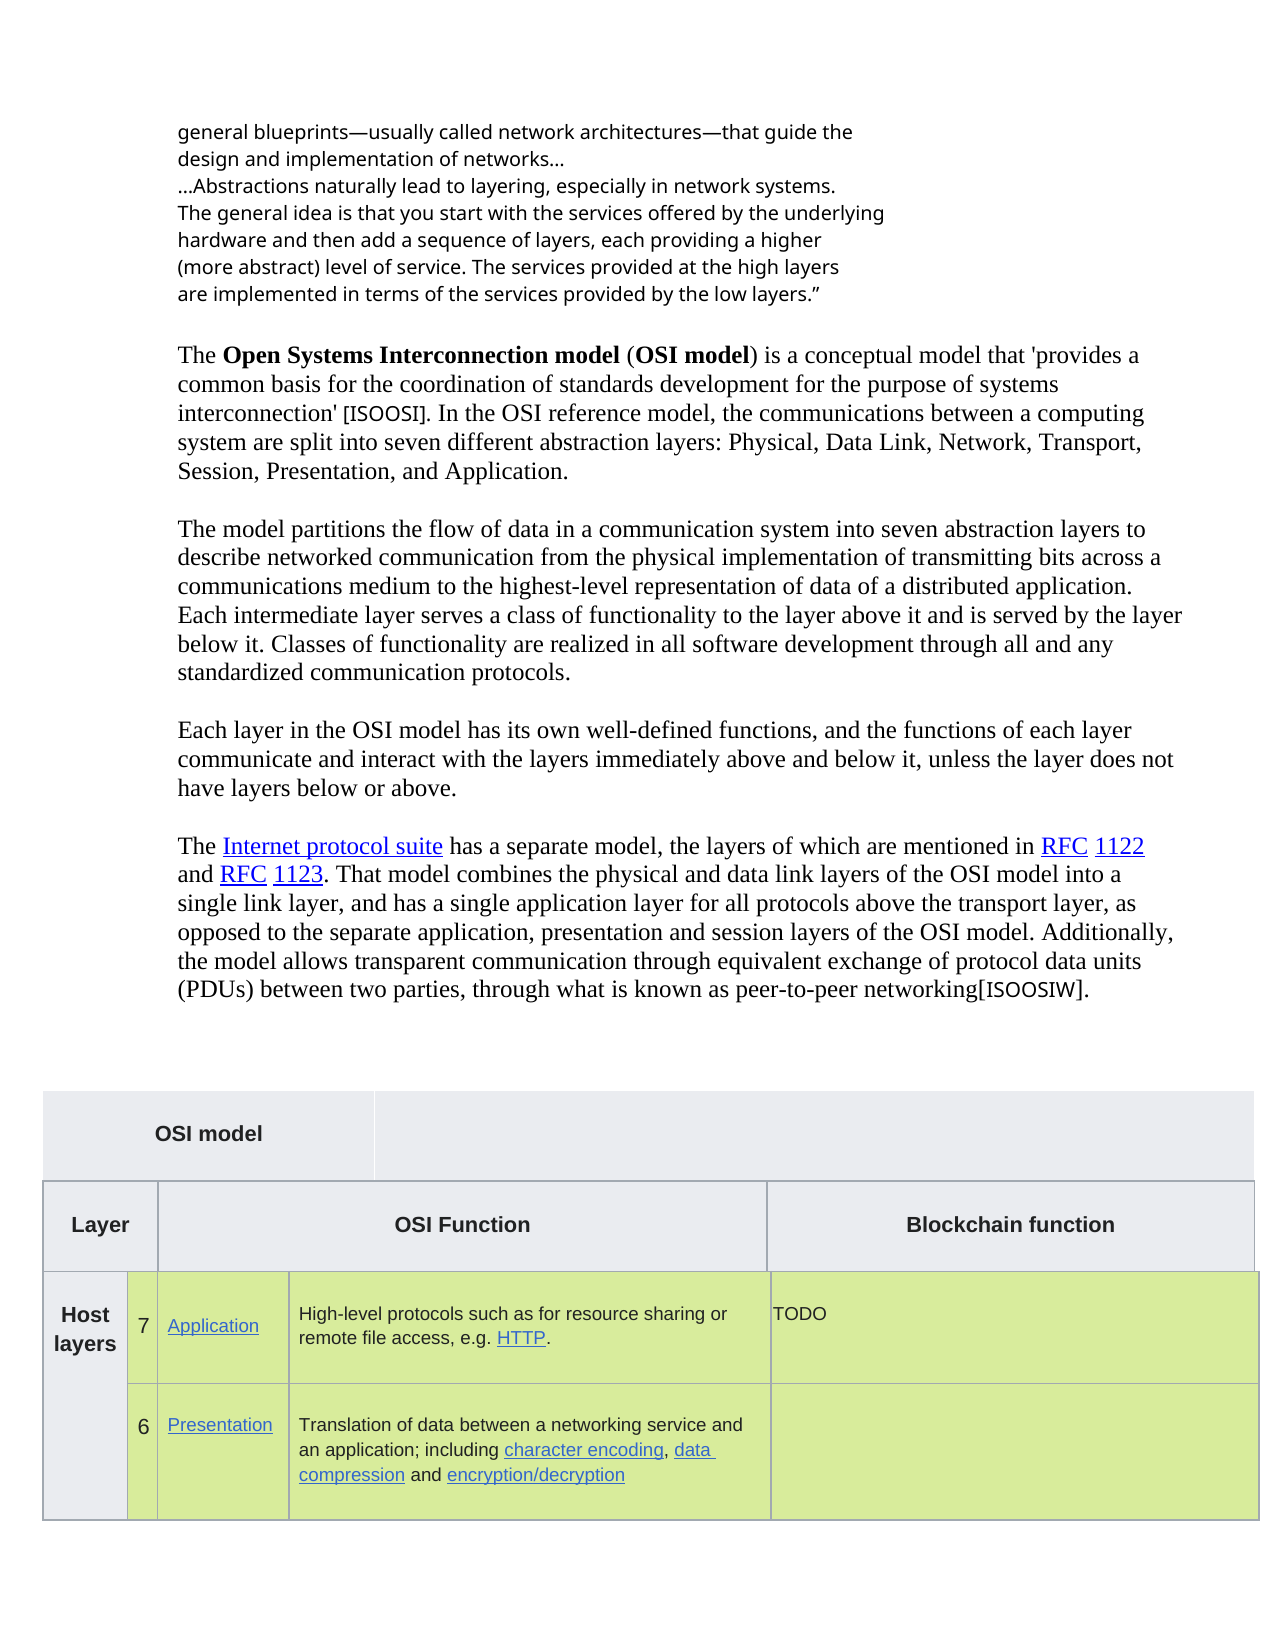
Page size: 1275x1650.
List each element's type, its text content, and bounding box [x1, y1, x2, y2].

text The general idea is that you start with the services offered by the underlying [177, 199, 1186, 226]
text Each layer in the OSI model has its own well-defined functions, and the functions of each layer communicate and interact with the layers immediately above and below it, unless the layer does not have layers below or above. [177, 715, 1186, 802]
text The model partitions the flow of data in a communication system into seven abstraction layers to describe networked communication from the physical implementation of transmitting bits across a communications medium to the highest-level representation of data of a distributed application. Each intermediate layer serves a class of functionality to the layer above it and is served by the layer below it. Classes of functionality are realized in all software development through all and any standardized communication protocols. [177, 514, 1186, 686]
text …Abstractions naturally lead to layering, especially in network systems. [177, 172, 1186, 199]
table_header OSI model [43, 1091, 374, 1180]
text The Internet protocol suite has a separate model, the layers of which are mentioned in RFC 1122 and RFC 1123. That model combines the physical and data link layers of the OSI model into a single link layer, and has a single application layer for all protocols above the transport layer, as opposed to the separate application, presentation and session layers of the OSI model. Additionally, the model allows transparent communication through equivalent exchange of protocol data units (PDUs) between two parties, through what is known as peer-to-peer networking[ISOOSIW]. [177, 831, 1186, 1004]
table_cell Blockchain function [768, 1182, 1254, 1271]
table_cell Host layers [44, 1272, 127, 1519]
text (more abstract) level of service. The services provided at the high layers [177, 253, 1186, 280]
table_cell 7 [128, 1272, 157, 1383]
table_cell Translation of data between a networking service and an application; including character encoding, data compression and encryption/decryption [290, 1384, 770, 1519]
table_cell High-level protocols such as for resource sharing or remote file access, e.g. HTTP. [290, 1272, 770, 1383]
table_cell TODO [772, 1272, 1258, 1383]
table_cell Layer [44, 1182, 157, 1271]
text design and implementation of networks… [177, 145, 1186, 172]
text hardware and then add a sequence of layers, each providing a higher [177, 226, 1186, 253]
table_cell Application [158, 1272, 288, 1383]
text The Open Systems Interconnection model (OSI model) is a conceptual model that 'provides a common basis for the coordination of standards development for the purpose of systems interconnection' [ISOOSI]. In the OSI reference model, the communications between a computing system are split into seven different abstraction layers: Physical, Data Link, Network, Transport, Session, Presentation, and Application. [177, 340, 1186, 484]
table_cell Presentation [158, 1384, 288, 1519]
table_header [375, 1091, 1254, 1180]
text general blueprints—usually called network architectures—that guide the [177, 118, 1186, 145]
text are implemented in terms of the services provided by the low layers.” [177, 280, 1186, 307]
table_cell 6 [128, 1384, 157, 1519]
table_cell [772, 1384, 1258, 1519]
table_cell OSI Function [159, 1182, 766, 1271]
